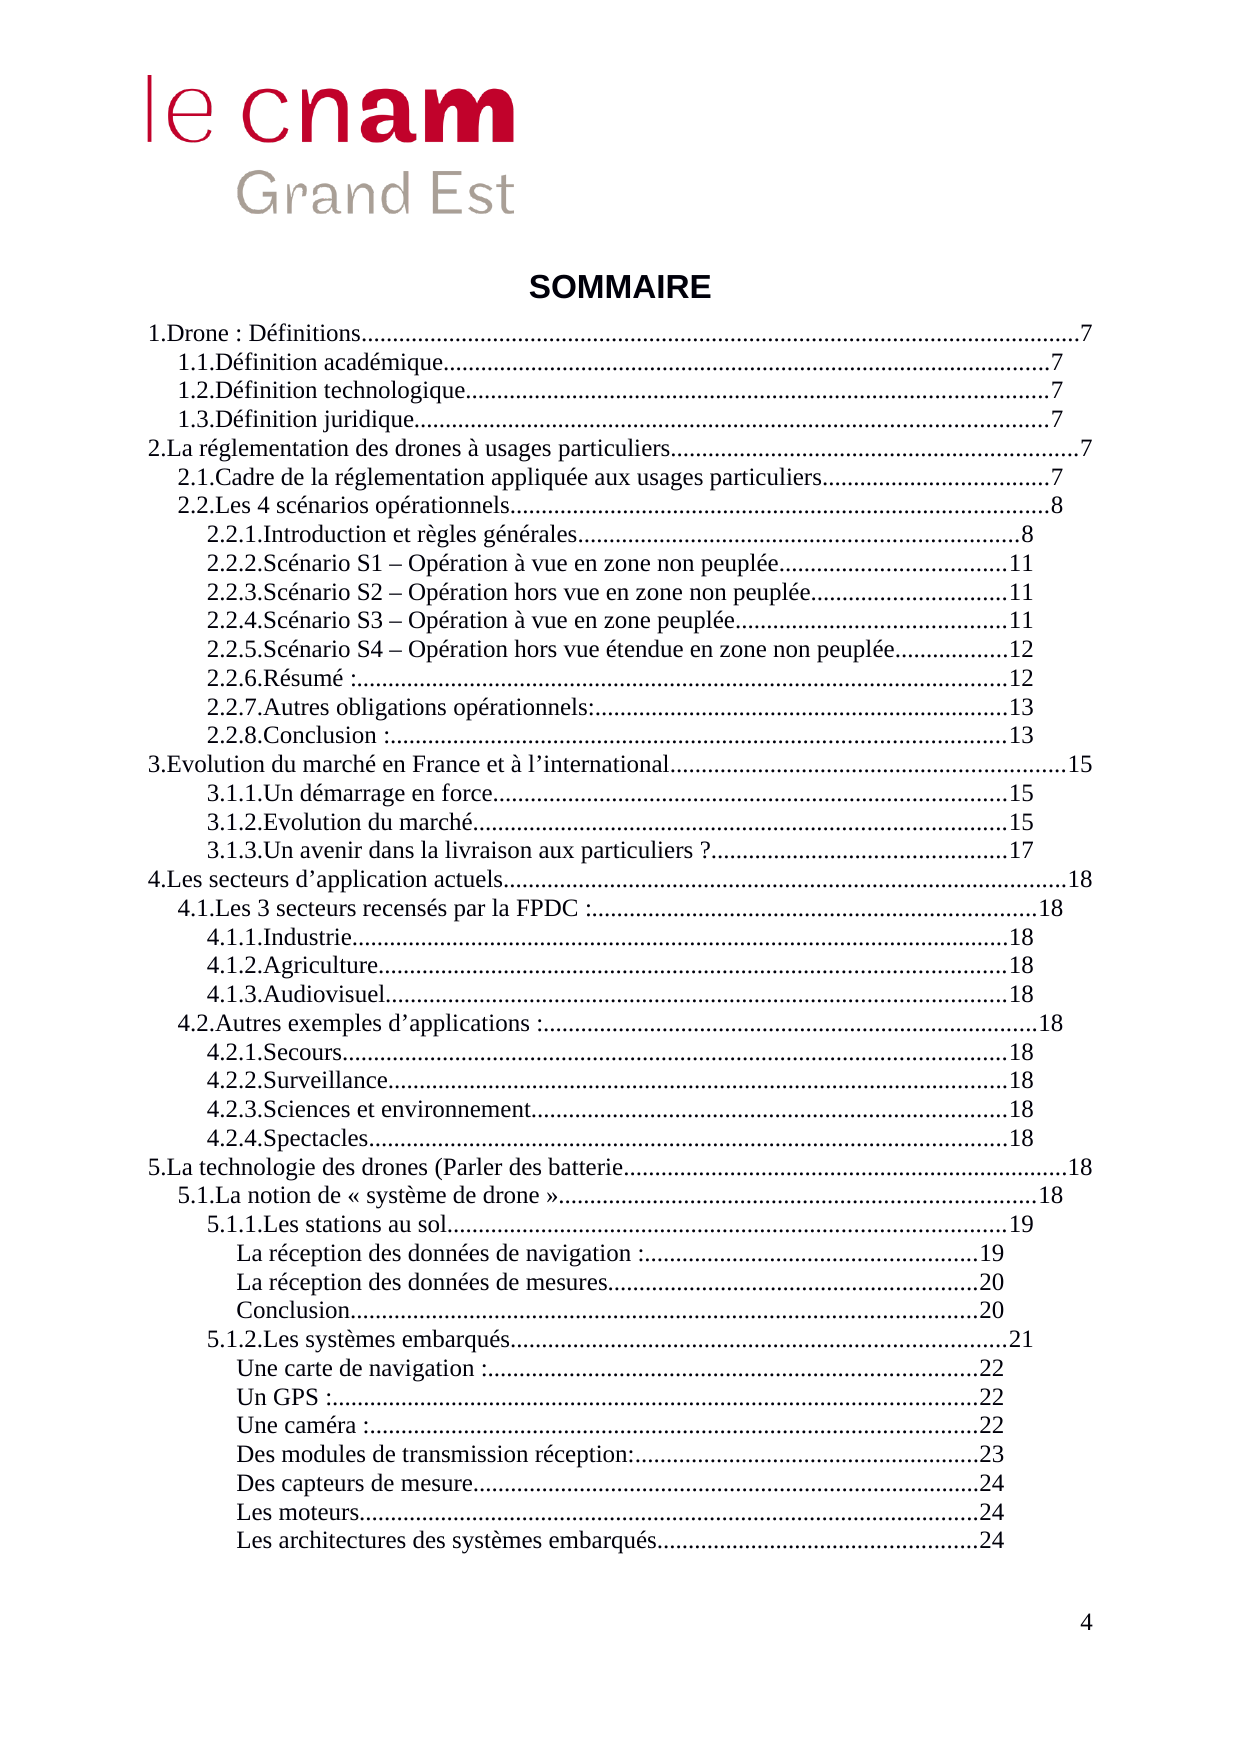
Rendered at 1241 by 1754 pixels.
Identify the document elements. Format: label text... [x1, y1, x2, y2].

text Des modules de transmission réception: 23 [236, 1439, 1092, 1468]
text 1.2.Définition technologique 7 [177, 375, 1092, 404]
text 4.1.1.Industrie 18 [207, 922, 1092, 950]
text Une carte de navigation : 22 [236, 1353, 1092, 1382]
text 4.1.Les 3 secteurs recensés par la FPDC : 18 [177, 893, 1092, 922]
text 4.2.2.Surveillance 18 [207, 1065, 1092, 1094]
text La réception des données de mesures 20 [236, 1267, 1092, 1295]
text 2.1.Cadre de la réglementation appliquée aux usages particuliers 7 [177, 462, 1092, 490]
text 1.3.Définition juridique 7 [177, 404, 1092, 433]
text 2.2.8.Conclusion : 13 [207, 720, 1092, 749]
text 5.La technologie des drones (Parler des batterie 18 [148, 1152, 1092, 1180]
text 2.2.5.Scénario S4 – Opération hors vue étendue en zone non peuplée 12 [207, 634, 1092, 663]
title SOMMAIRE [148, 267, 1092, 305]
text Un GPS : 22 [236, 1382, 1092, 1410]
text 4.Les secteurs d’application actuels 18 [148, 864, 1092, 893]
text 3.1.3.Un avenir dans la livraison aux particuliers ? 17 [207, 835, 1092, 864]
text 1.1.Définition académique 7 [177, 347, 1092, 375]
picture [147, 75, 514, 214]
text 2.2.3.Scénario S2 – Opération hors vue en zone non peuplée 11 [207, 577, 1092, 605]
text Les architectures des systèmes embarqués 24 [236, 1525, 1092, 1554]
text Une caméra : 22 [236, 1410, 1092, 1439]
text 4.2.3.Sciences et environnement 18 [207, 1094, 1092, 1123]
text 4.2.4.Spectacles 18 [207, 1123, 1092, 1152]
text 2.2.2.Scénario S1 – Opération à vue en zone non peuplée 11 [207, 548, 1092, 577]
text 5.1.2.Les systèmes embarqués 21 [207, 1324, 1092, 1353]
text 3.1.1.Un démarrage en force 15 [207, 778, 1092, 807]
text 4.1.2.Agriculture 18 [207, 950, 1092, 979]
text 5.1.1.Les stations au sol 19 [207, 1209, 1092, 1238]
text 2.2.6.Résumé : 12 [207, 663, 1092, 692]
text Des capteurs de mesure 24 [236, 1468, 1092, 1497]
text 5.1.La notion de « système de drone » 18 [177, 1180, 1092, 1209]
text La réception des données de navigation : 19 [236, 1238, 1092, 1267]
text 2.2.Les 4 scénarios opérationnels 8 [177, 490, 1092, 519]
text 2.2.7.Autres obligations opérationnels: 13 [207, 692, 1092, 720]
text 3.1.2.Evolution du marché 15 [207, 807, 1092, 835]
text 2.La réglementation des drones à usages particuliers 7 [148, 433, 1092, 462]
text 4.1.3.Audiovisuel 18 [207, 979, 1092, 1008]
text 1.Drone : Définitions 7 [148, 318, 1092, 347]
text Les moteurs 24 [236, 1497, 1092, 1525]
text 4.2.1.Secours 18 [207, 1037, 1092, 1065]
text 3.Evolution du marché en France et à l’international 15 [148, 749, 1092, 778]
text 2.2.1.Introduction et règles générales 8 [207, 519, 1092, 548]
text 4.2.Autres exemples d’applications : 18 [177, 1008, 1092, 1037]
text Conclusion 20 [236, 1295, 1092, 1324]
text 2.2.4.Scénario S3 – Opération à vue en zone peuplée 11 [207, 605, 1092, 634]
